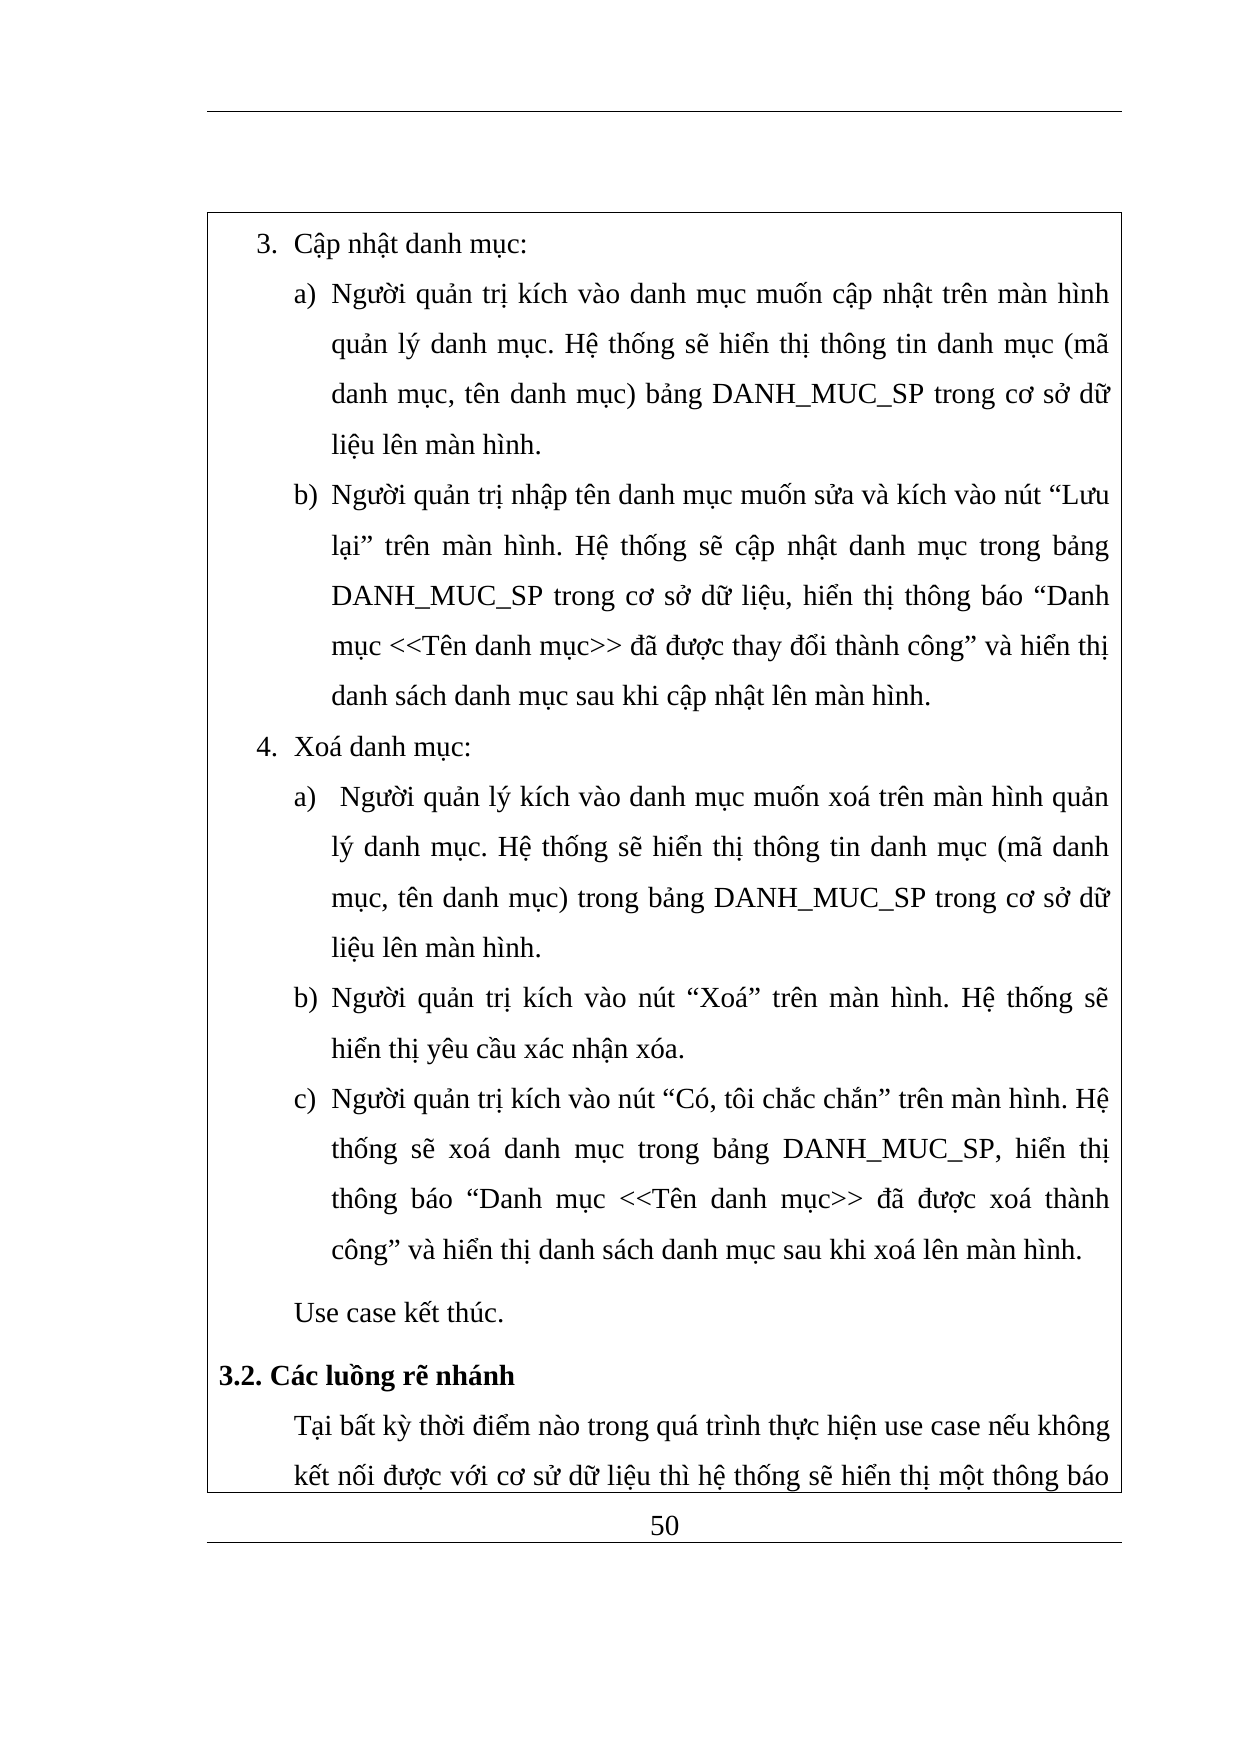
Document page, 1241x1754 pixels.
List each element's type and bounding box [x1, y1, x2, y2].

table_header [208, 213, 1121, 1492]
